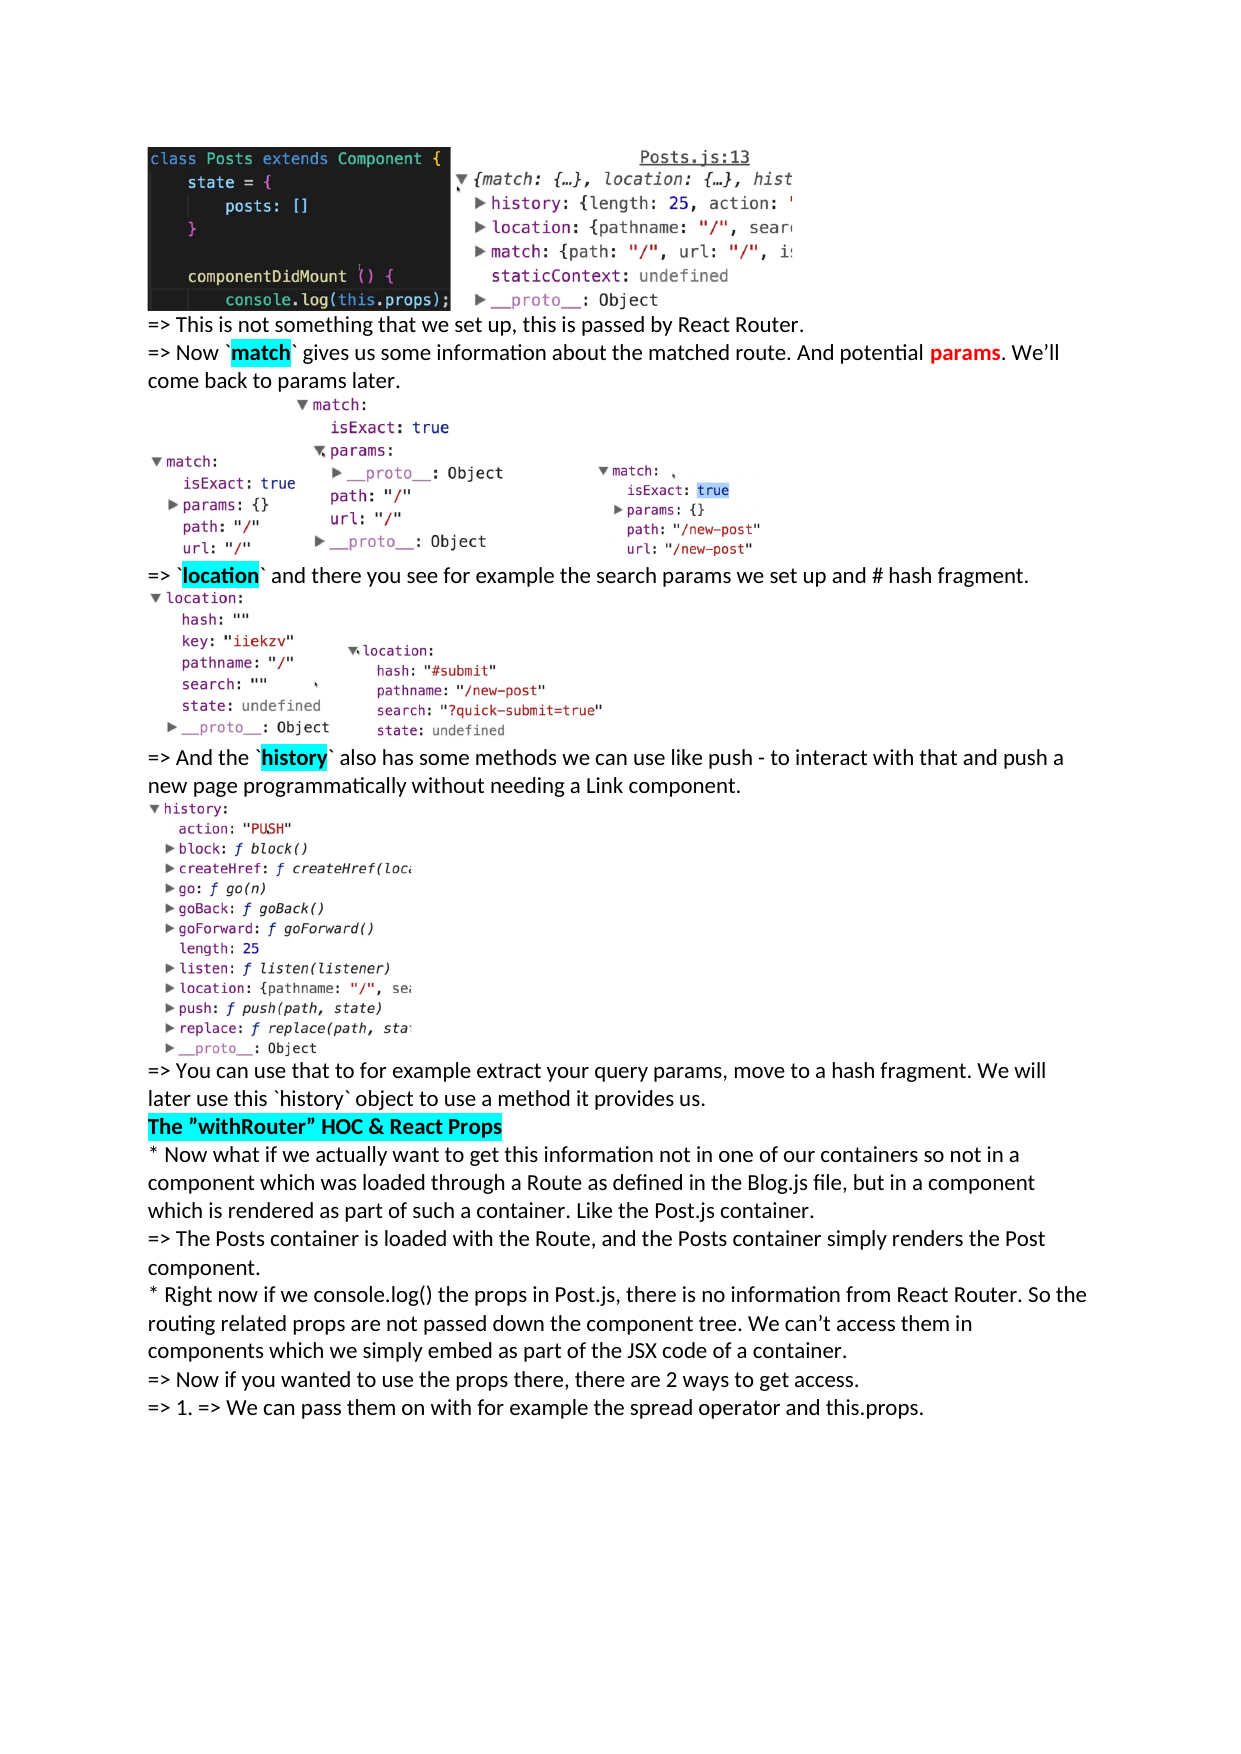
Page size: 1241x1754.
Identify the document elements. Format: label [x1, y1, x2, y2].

text [148, 148, 1093, 1421]
picture [147, 799, 412, 1057]
picture [346, 642, 603, 738]
picture [147, 588, 331, 738]
picture [597, 460, 760, 556]
picture [147, 147, 793, 311]
picture [147, 394, 505, 556]
